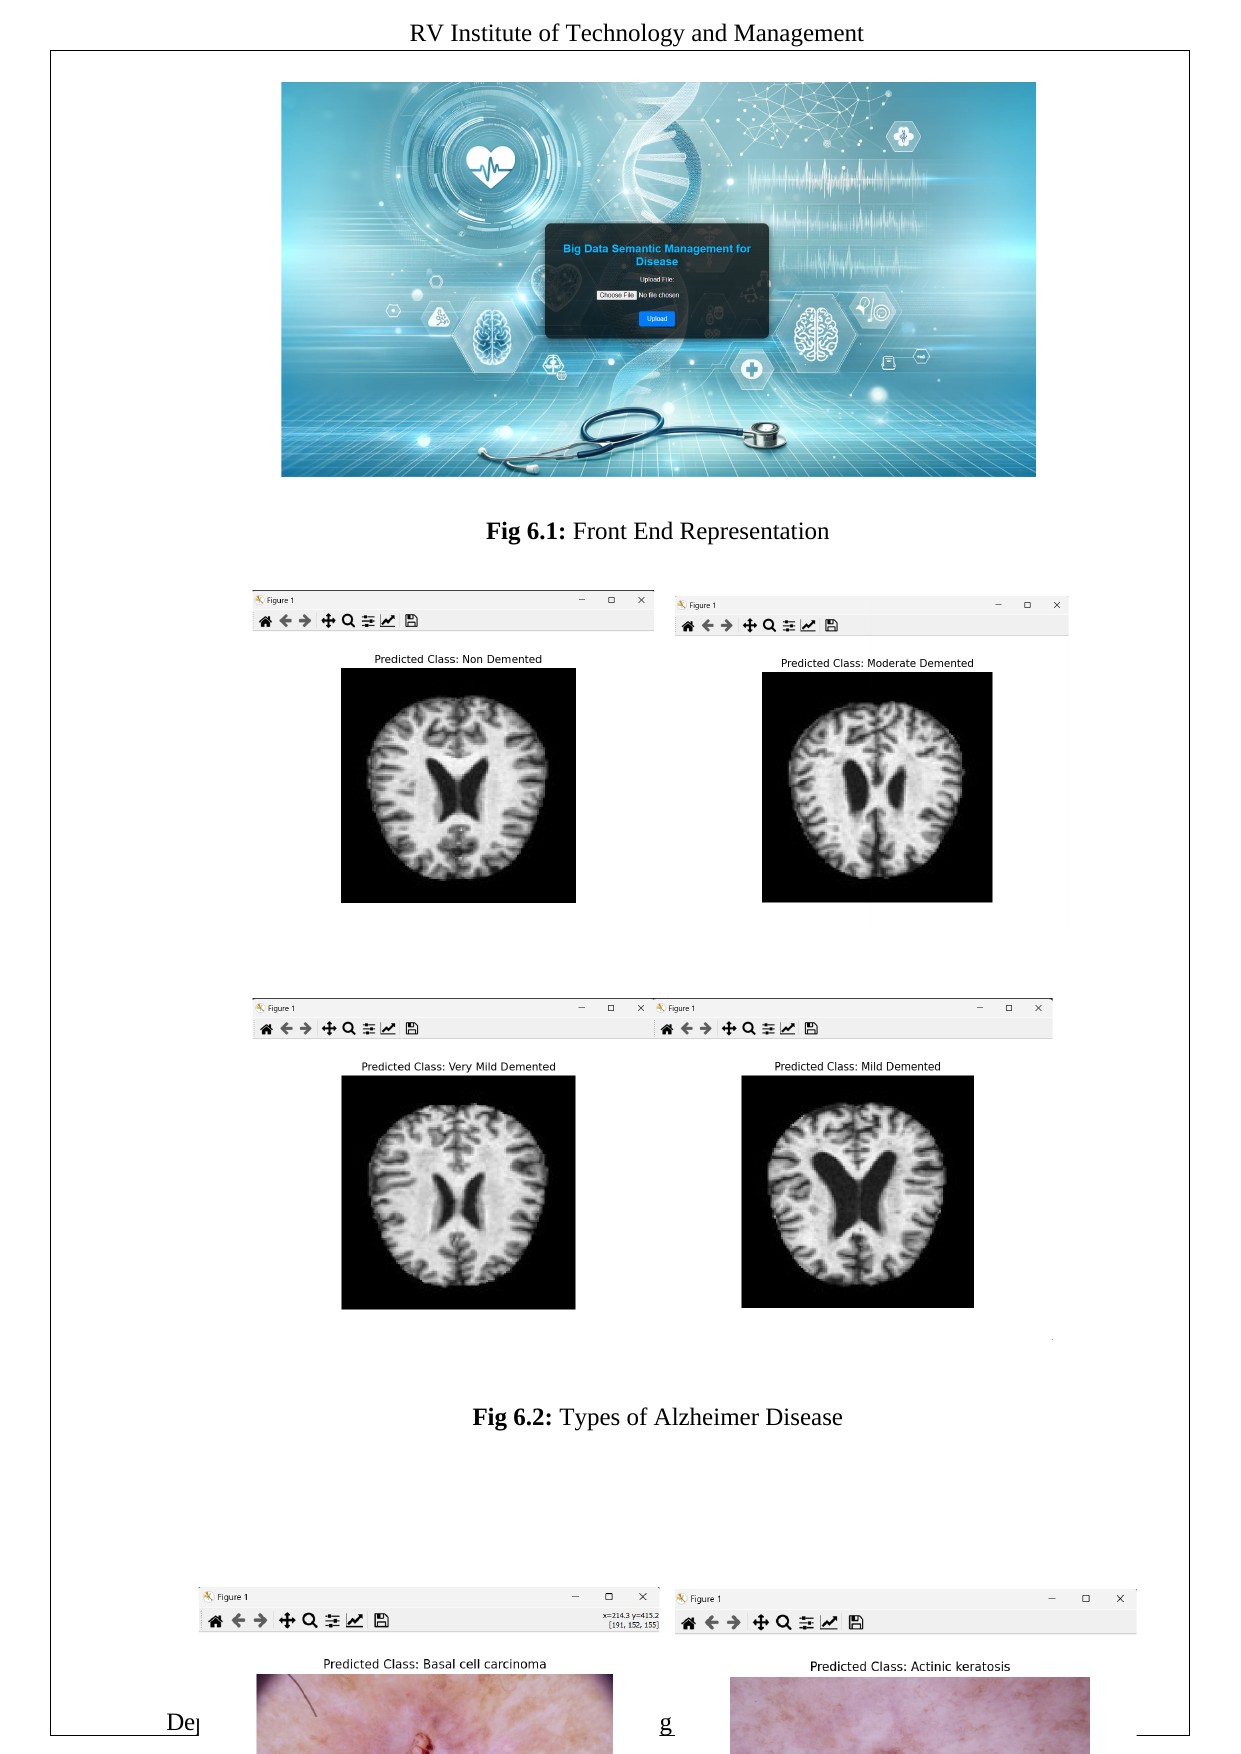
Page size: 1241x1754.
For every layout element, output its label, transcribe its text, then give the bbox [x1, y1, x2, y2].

picture [252, 590, 655, 933]
text Fig 6.2: Types of Alzheimer Disease [225, 1402, 1090, 1431]
picture [675, 1589, 1137, 1754]
picture [198, 1587, 660, 1754]
picture [281, 82, 1036, 477]
picture [675, 596, 1069, 933]
text Fig 6.1: Front End Representation [225, 516, 1090, 545]
picture [252, 998, 1053, 1340]
